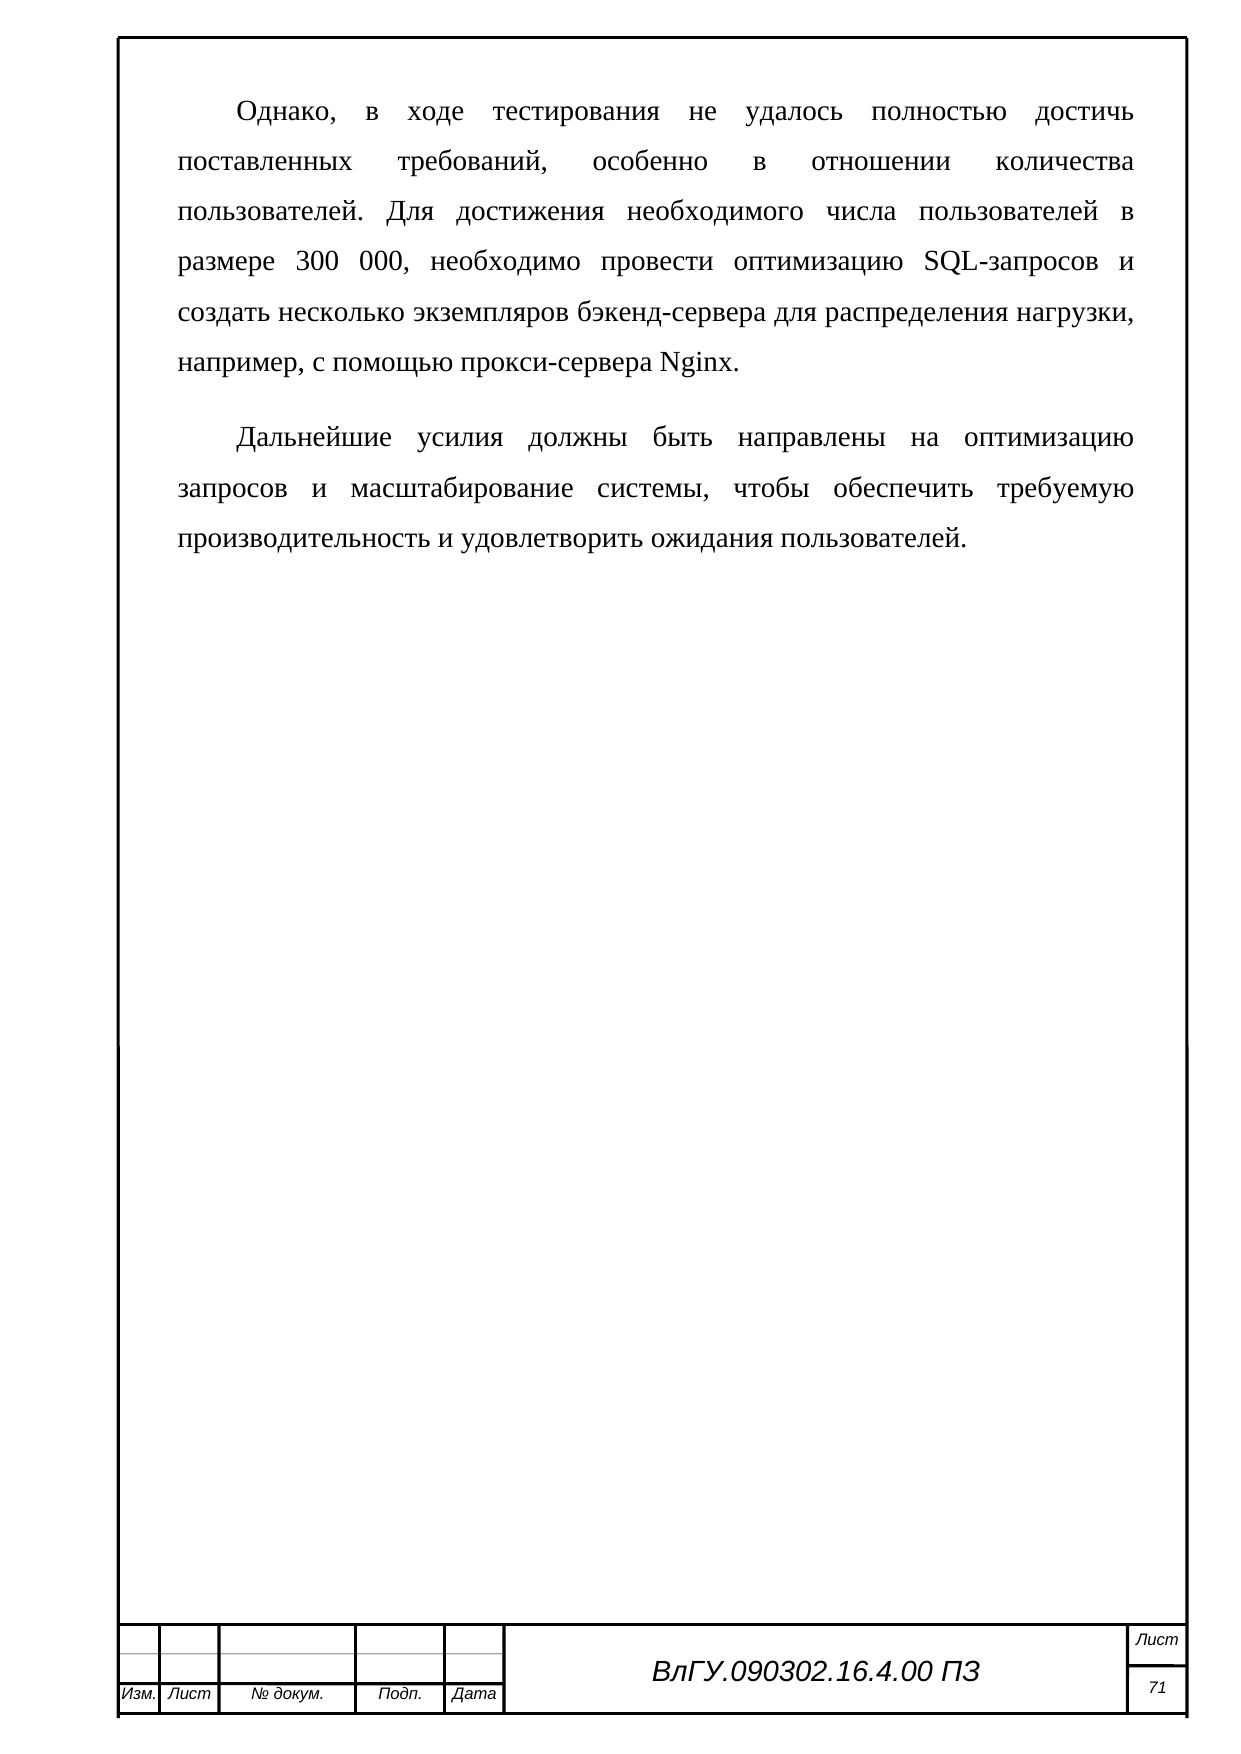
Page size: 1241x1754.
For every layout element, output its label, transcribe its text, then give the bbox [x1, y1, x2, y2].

text Однако, в ходе тестирования не удалось полностью достичь поставленных требований, особенно в отношении количества пользователей. Для достижения необходимого числа пользователей в размере 300 000, необходимо провести оптимизацию SQL-запросов и создать несколько экземпляров бэкенд-сервера для распределения нагрузки, например, с помощью прокси-сервера Nginx. [177, 93, 1135, 378]
text Дальнейшие усилия должны быть направлены на оптимизацию запросов и масштабирование системы, чтобы обеспечить требуемую производительность и удовлетворить ожидания пользователей. [177, 419, 1135, 554]
